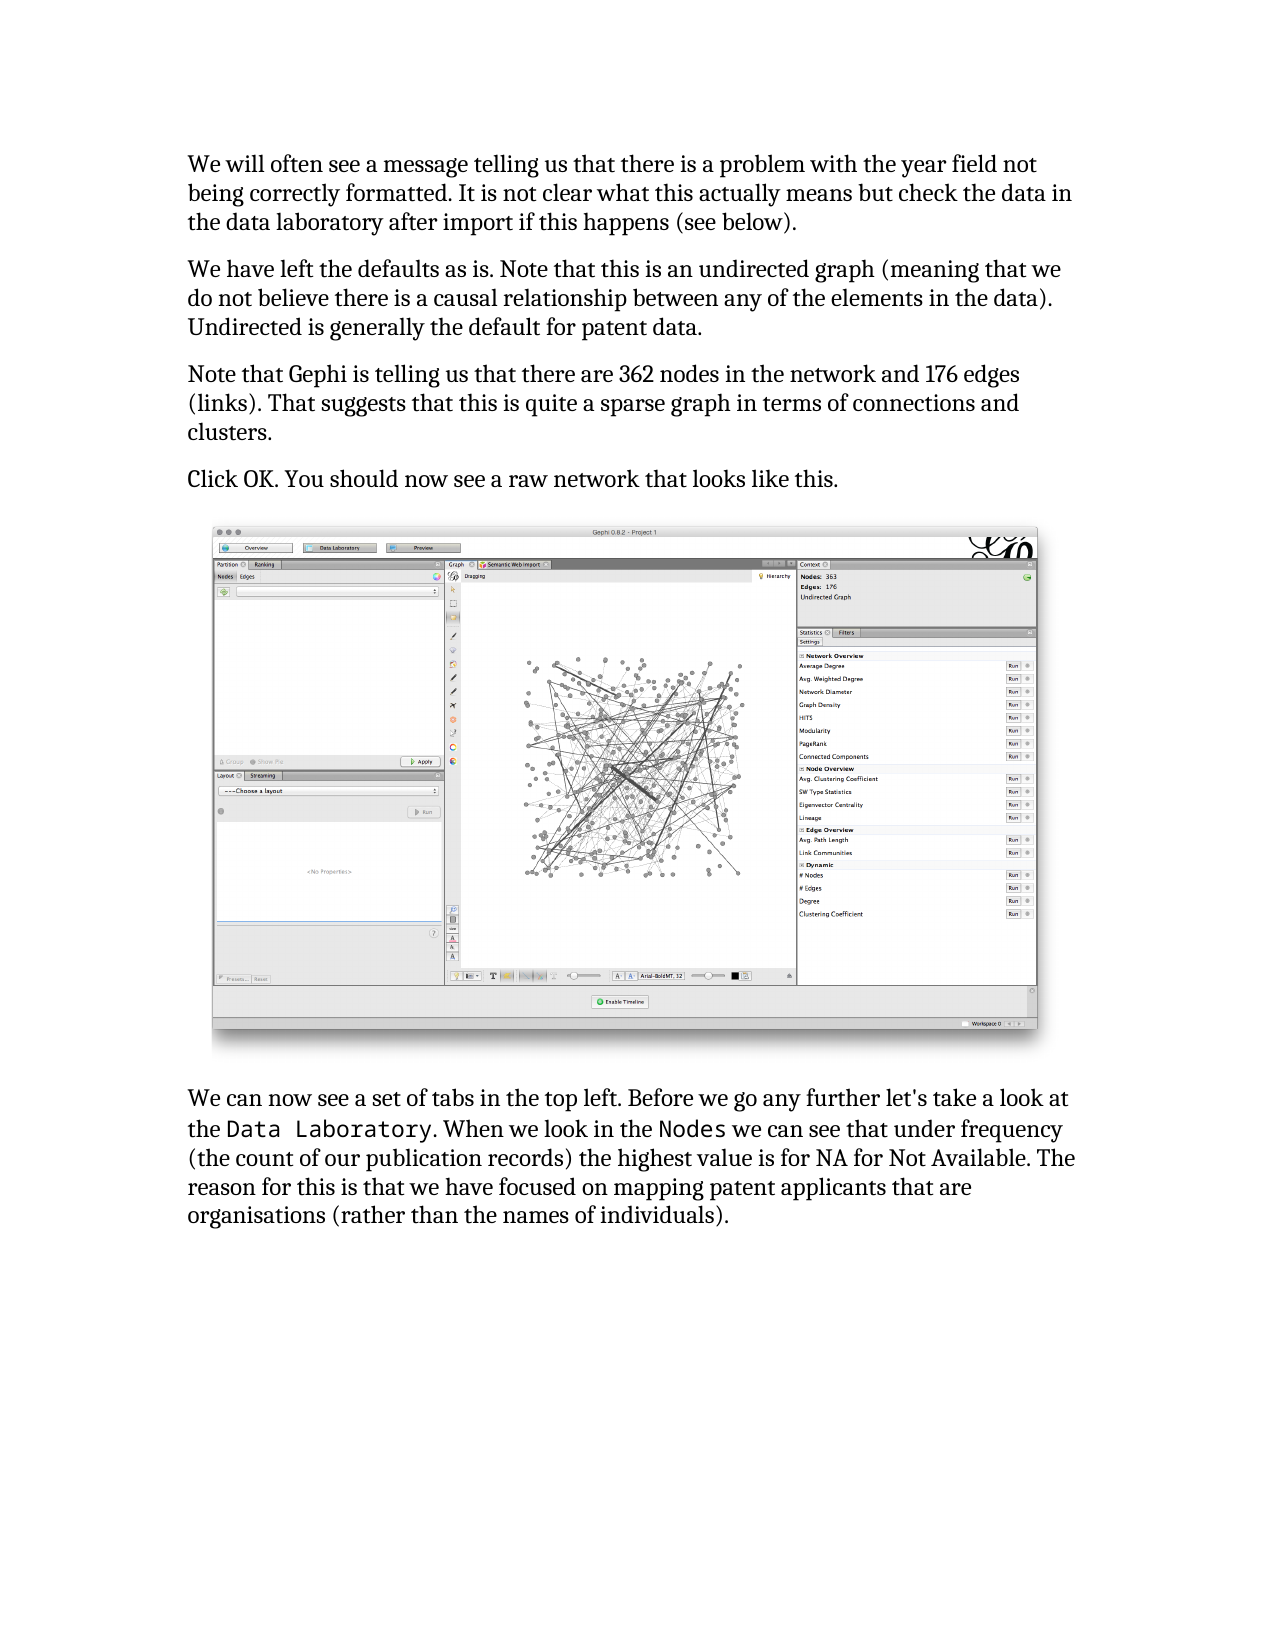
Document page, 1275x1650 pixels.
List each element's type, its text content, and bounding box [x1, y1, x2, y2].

text We have left the defaults as is. Note that this is an undirected graph (meaning that we do not believe there is a causal relationship between any of the elements in the data). Undirected is generally the default for patent data. [187, 255, 1087, 341]
text We will often see a message telling us that there is a problem with the year field not being correctly formatted. It is not clear what this actually means but check the data in the data laboratory after import if this happens (see below). [187, 150, 1087, 236]
text We can now see a set of tabs in the top left. Before we go any further let's take a look at the Data Laboratory. When we look in the Nodes we can see that under frequency (the count of our publication records) the highest value is for NA for Not Available. The reason for this is that we have focused on mapping patent applicants that are organisations (rather than the names of individuals). [187, 1084, 1087, 1230]
picture [187, 512, 1063, 1066]
text Click OK. You should now see a raw network that looks like this. [187, 465, 1087, 494]
text Note that Gephi is telling us that there are 362 nodes in the network and 176 edges (links). That suggests that this is quite a sparse graph in terms of connections and clusters. [187, 360, 1087, 446]
